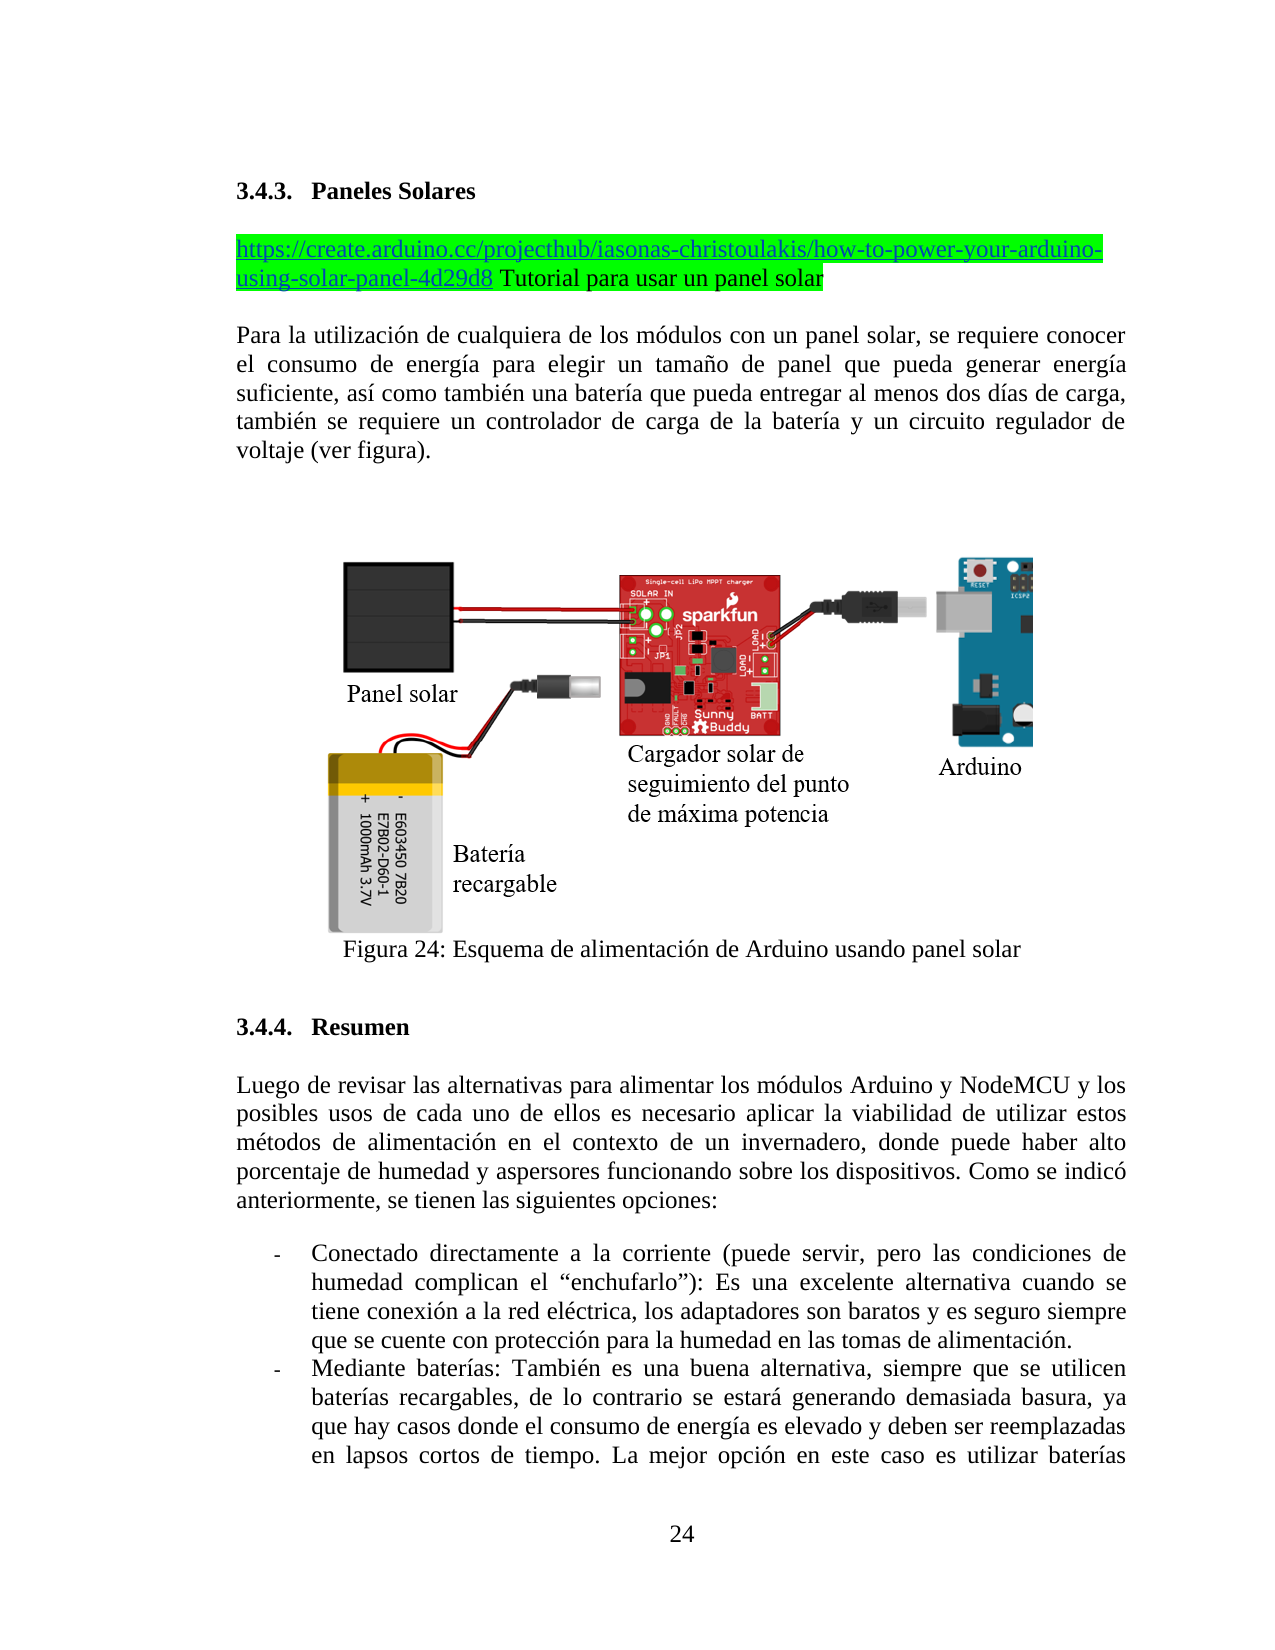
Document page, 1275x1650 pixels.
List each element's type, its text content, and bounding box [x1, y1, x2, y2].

picture [327, 550, 1037, 934]
text Luego de revisar las alternativas para alimentar los módulos Arduino y NodeMCU y los posibles usos de cada uno de ellos es necesario aplicar la viabilidad de utilizar estos métodos de alimentación en el contexto de un invernadero, donde puede haber alto porcentaje de humedad y aspersores funcionando sobre los dispositivos. Como se indicó anteriormente, se tienen las siguientes opciones: [236, 1070, 1127, 1213]
text Figura 24: Esquema de alimentación de Arduino usando panel solar [236, 934, 1127, 963]
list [274, 1353, 1127, 1468]
list Resumen [236, 1012, 1127, 1041]
list Conectado directamente a la corriente (puede servir, pero las condiciones de humedad complican el “enchufarlo”): Es una excelente alternativa cuando se tiene conexión a la red eléctrica, los adaptadores son baratos y es seguro siempre que se cuente con protección para la humedad en las tomas de alimentación. [274, 1238, 1127, 1353]
list Paneles Solares [236, 176, 1127, 205]
text https://create.arduino.cc/projecthub/iasonas-christoulakis/how-to-power-your-arduino-using-solar-panel-4d29d8 Tutorial para usar un panel solar [823, 234, 1127, 291]
text Para la utilización de cualquiera de los módulos con un panel solar, se requiere conocer el consumo de energía para elegir un tamaño de panel que pueda generar energía suficiente, así como también una batería que pueda entregar al menos dos días de carga, también se requiere un controlador de carga de la batería y un circuito regulador de voltaje (ver figura). [236, 320, 1127, 464]
